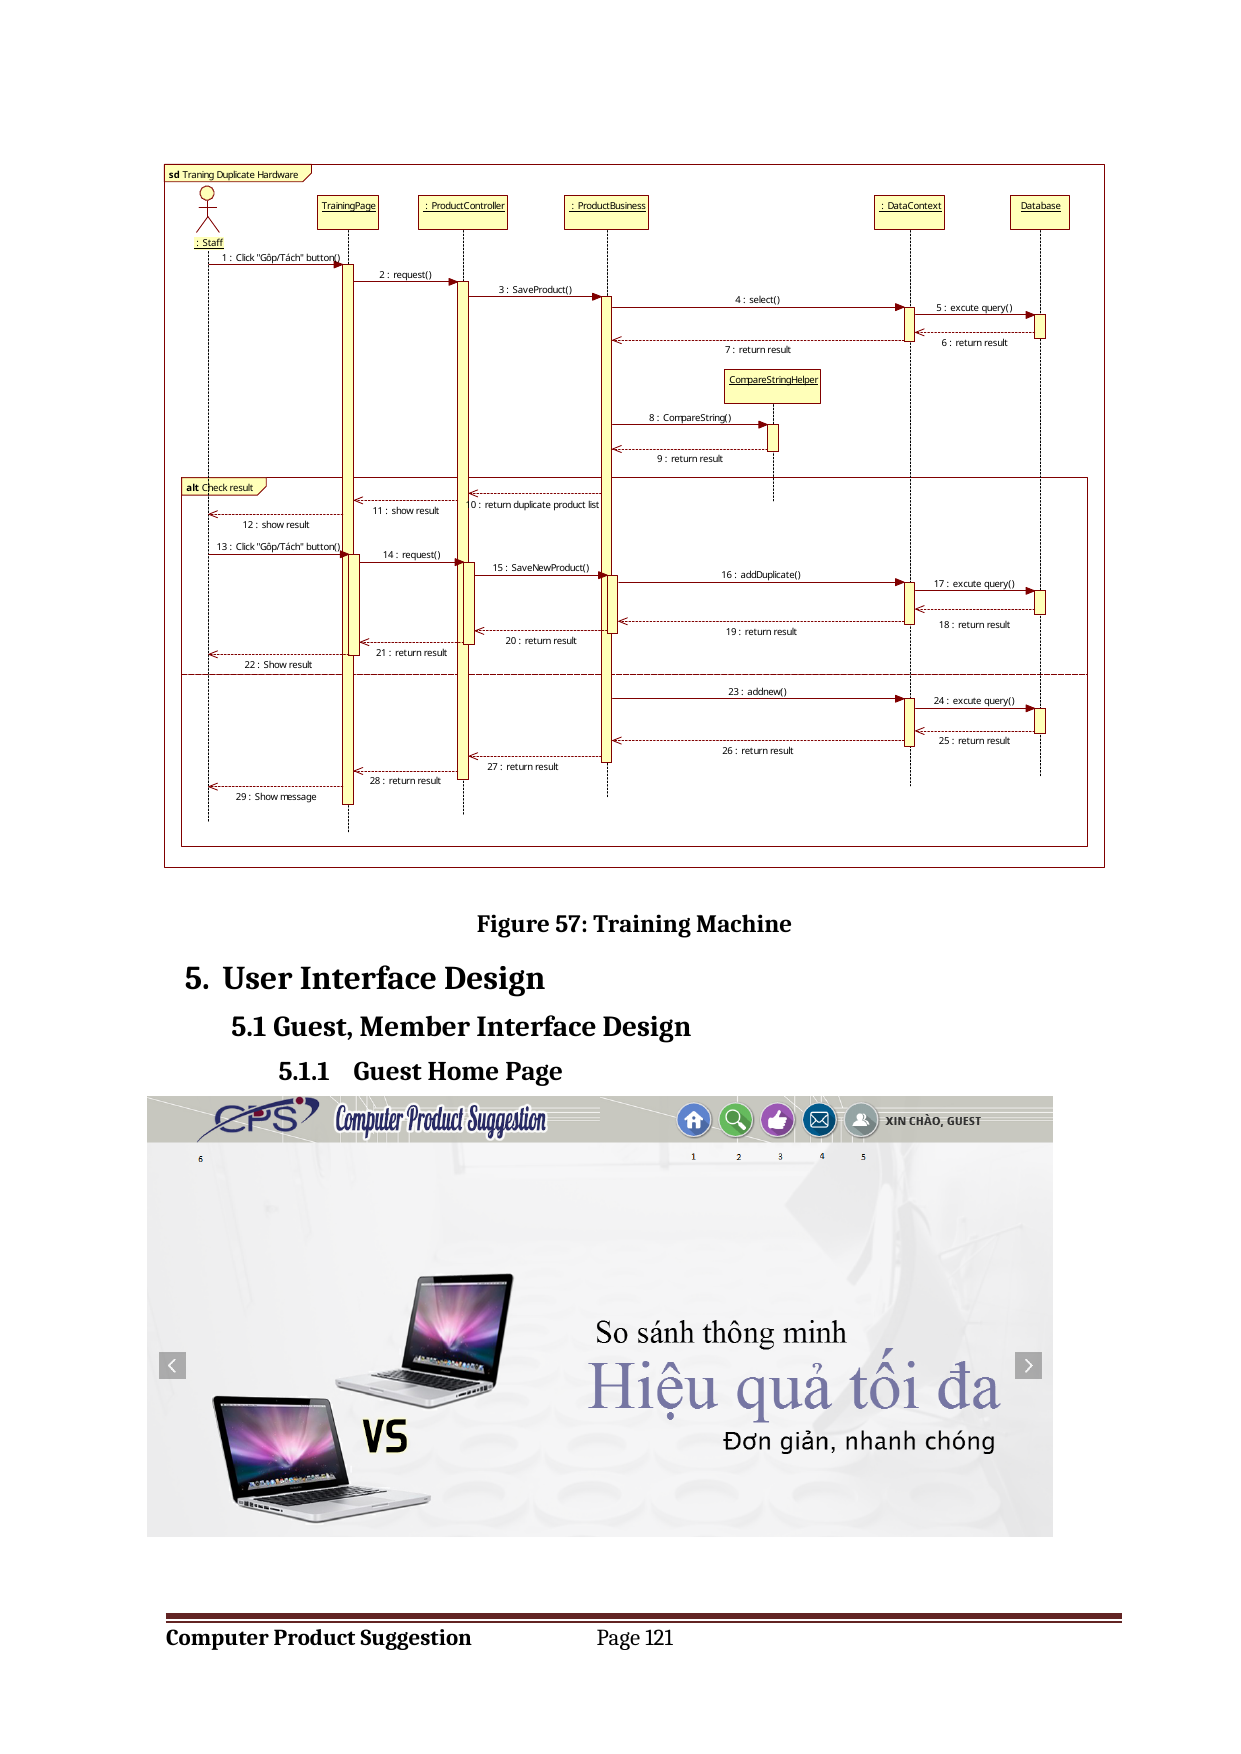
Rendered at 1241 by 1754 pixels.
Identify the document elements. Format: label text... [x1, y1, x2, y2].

subtitle User Interface Design [184, 959, 1122, 998]
picture [147, 1096, 1063, 1543]
subtitle Guest, Member Interface Design [231, 1010, 1122, 1044]
text Figure 57: Training Machine [147, 910, 1122, 939]
subtitle Guest Home Page [278, 1056, 1122, 1088]
